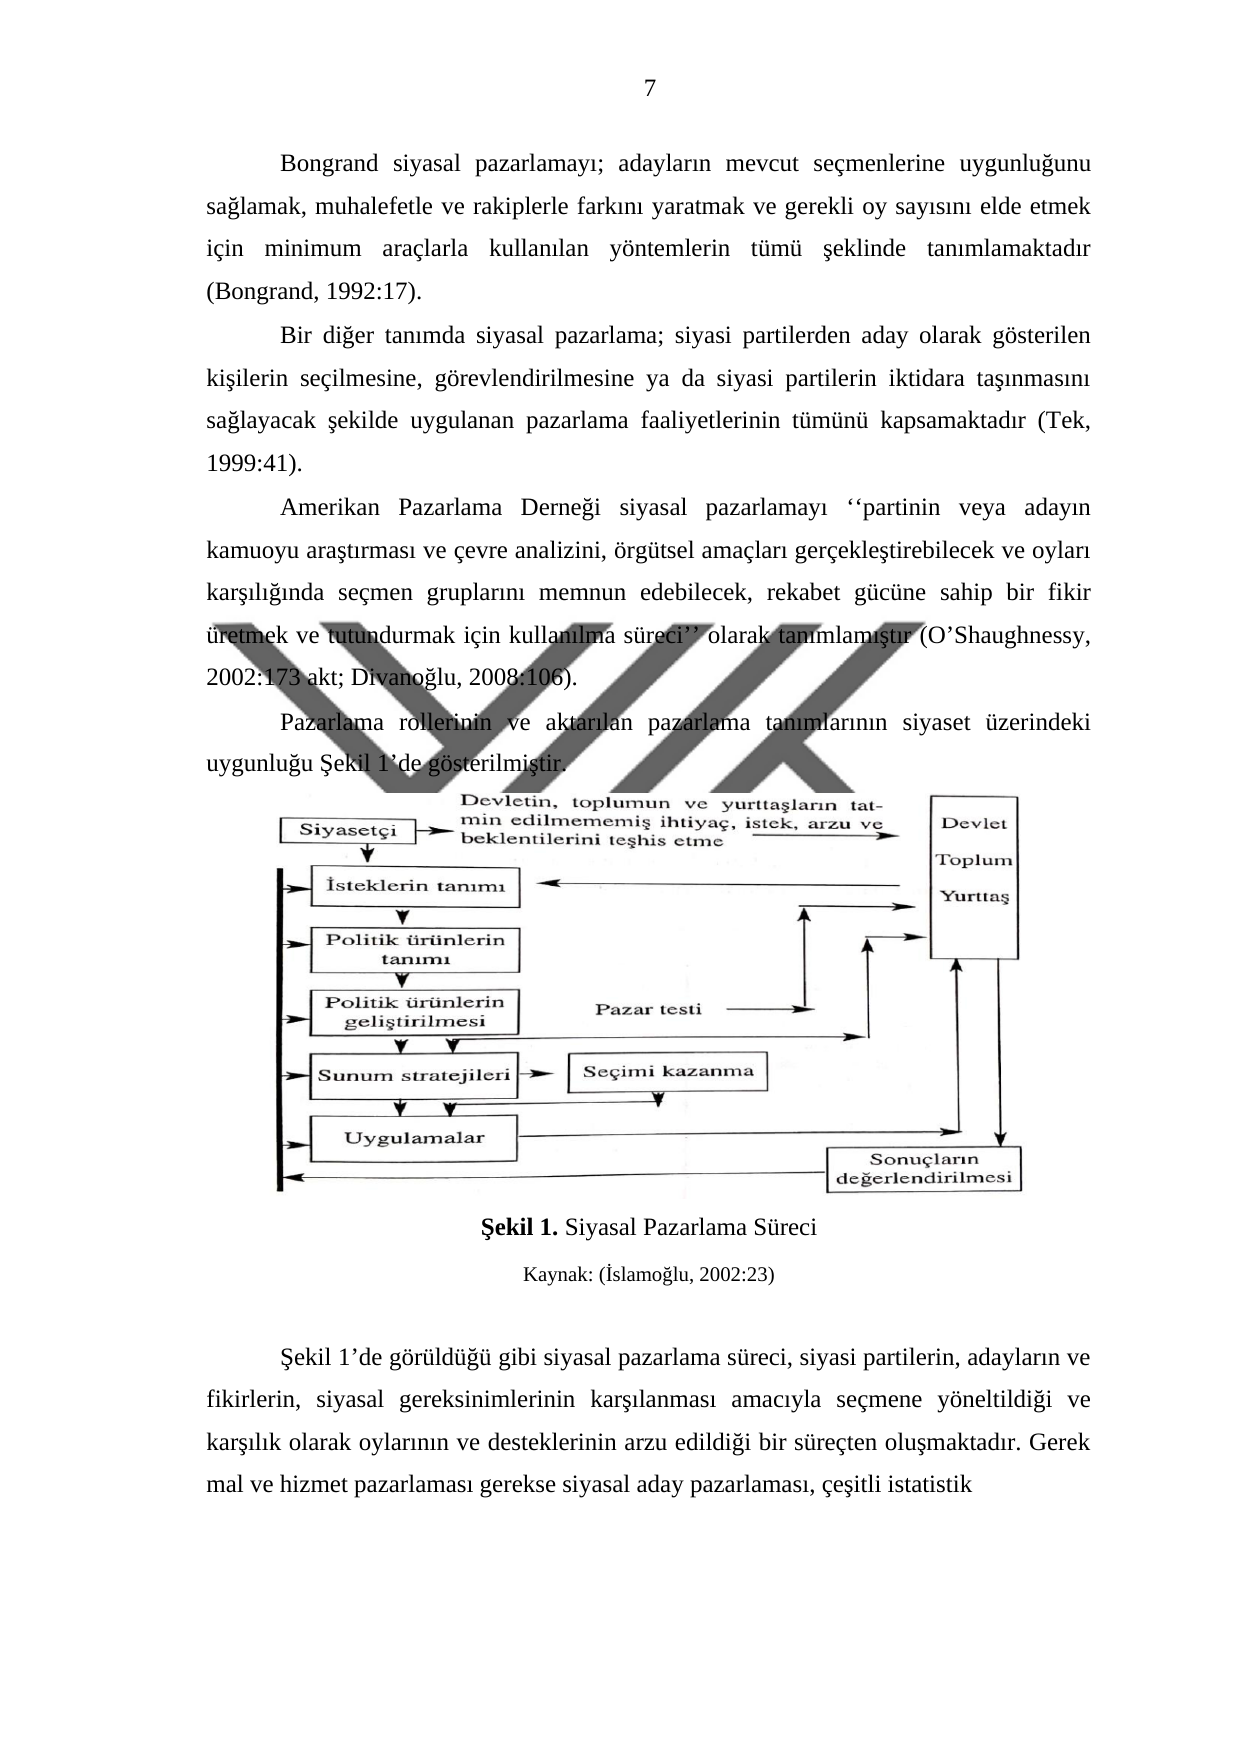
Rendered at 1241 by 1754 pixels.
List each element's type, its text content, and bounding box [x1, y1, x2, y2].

text Amerikan Pazarlama Derneği siyasal pazarlamayı ‘‘partinin veya adayın kamuoyu araştırması ve çevre analizini, örgütsel amaçları gerçekleştirebilecek ve oyları karşılığında seçmen gruplarını memnun edebilecek, rekabet gücüne sahip bir fikir üretmek ve tutundurmak için kullanılma süreci’’ olarak tanımlamıştır (O’Shaughnessy, 2002:173 akt; Divanoğlu, 2008:106). [206, 492, 1092, 691]
text Kaynak: (İslamoğlu, 2002:23) [523, 1261, 1092, 1286]
text Şekil 1. Siyasal Pazarlama Süreci [150, 1212, 1148, 1241]
text Pazarlama rollerinin ve aktarılan pazarlama tanımlarının siyaset üzerindeki uygunluğu Şekil 1’de gösterilmiştir. [206, 707, 1092, 777]
picture [208, 777, 1030, 1199]
text Şekil 1’de görüldüğü gibi siyasal pazarlama süreci, siyasi partilerin, adayların ve fikirlerin, siyasal gereksinimlerinin karşılanması amacıyla seçmene yöneltildiği ve karşılık olarak oylarının ve desteklerinin arzu edildiği bir süreçten oluşmaktadır. Gerek mal ve hizmet pazarlaması gerekse siyasal aday pazarlaması, çeşitli istatistik [206, 1342, 1092, 1498]
picture [208, 691, 1030, 707]
text Bongrand siyasal pazarlamayı; adayların mevcut seçmenlerine uygunluğunu sağlamak, muhalefetle ve rakiplerle farkını yaratmak ve gerekli oy sayısını elde etmek için minimum araçlarla kullanılan yöntemlerin tümü şeklinde tanımlamaktadır (Bongrand, 1992:17). [206, 148, 1092, 304]
text 7 [644, 73, 1092, 101]
text Bir diğer tanımda siyasal pazarlama; siyasi partilerden aday olarak gösterilen kişilerin seçilmesine, görevlendirilmesine ya da siyasi partilerin iktidara taşınmasını sağlayacak şekilde uygulanan pazarlama faaliyetlerinin tümünü kapsamaktadır (Tek, 1999:41). [206, 320, 1092, 476]
